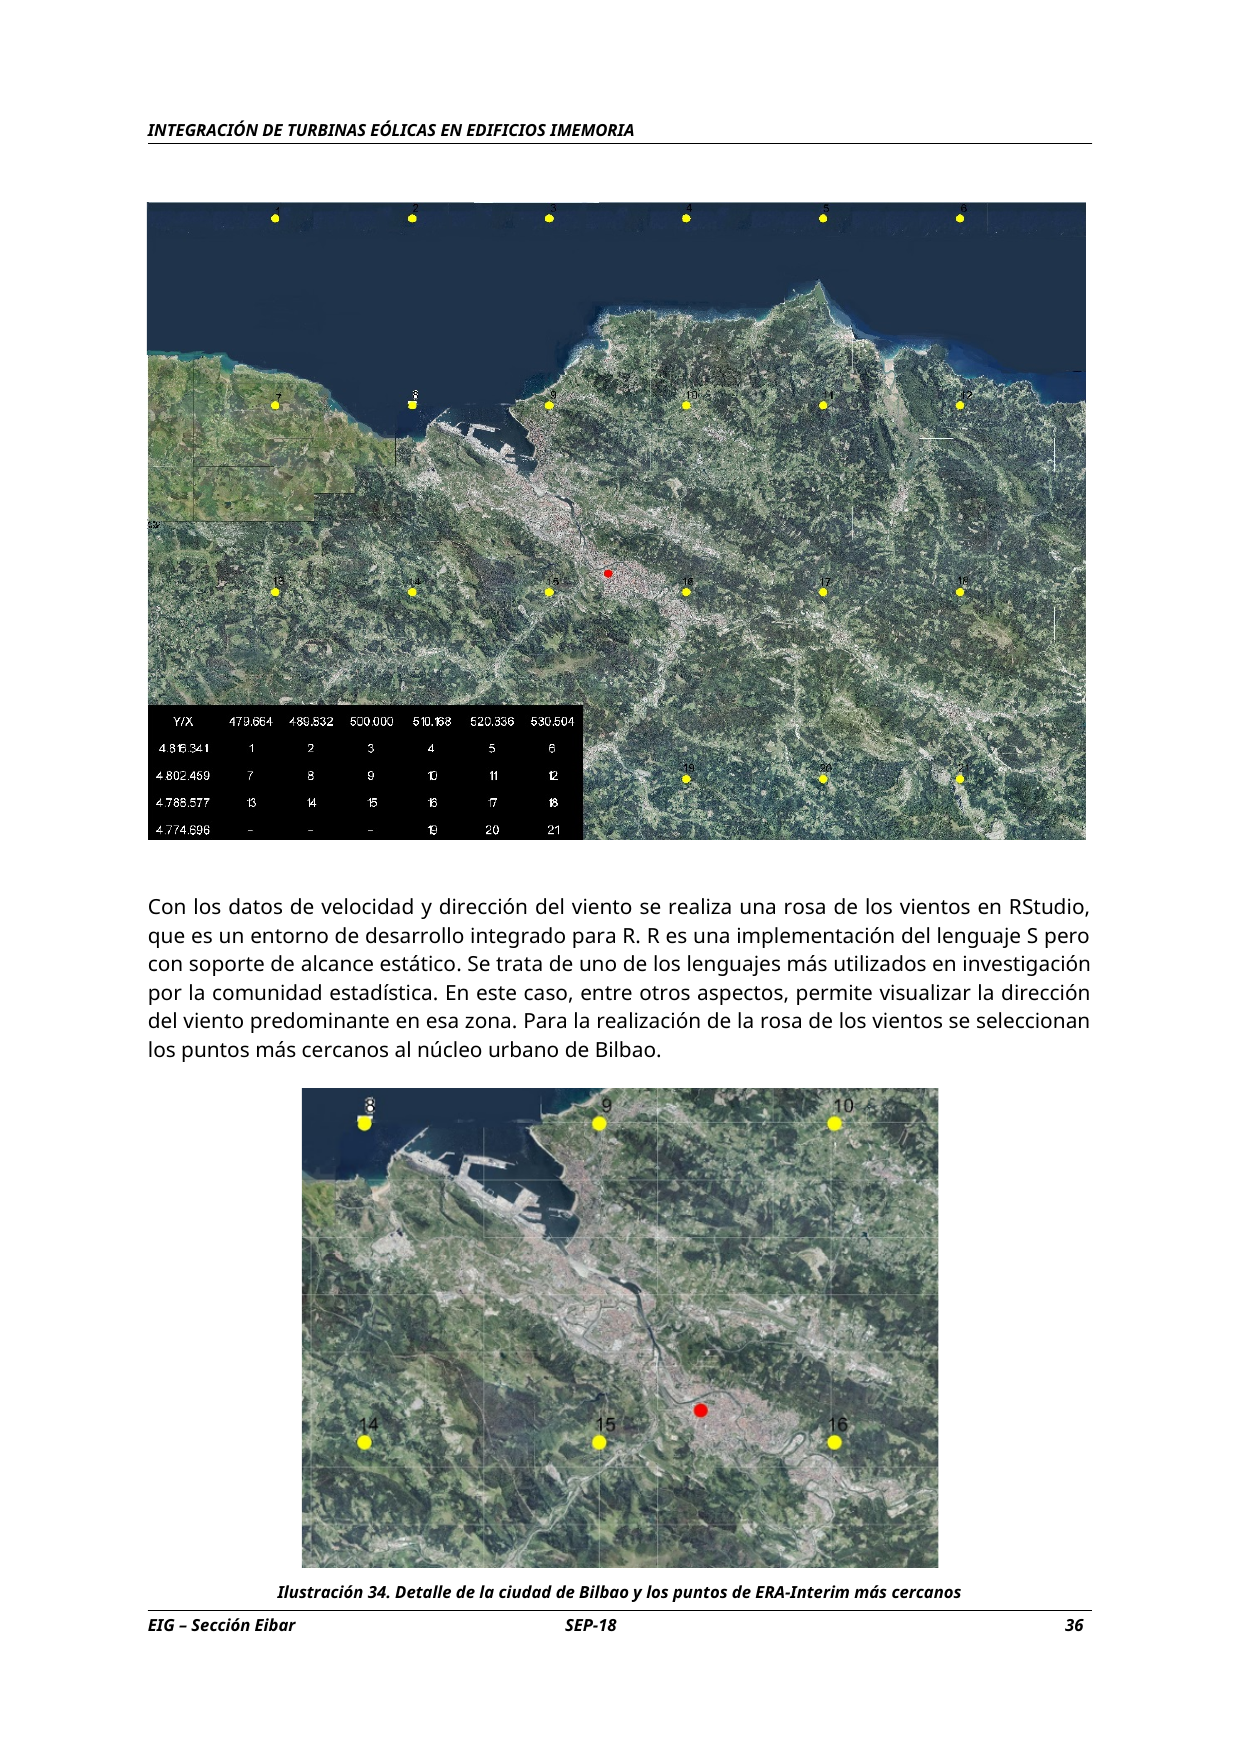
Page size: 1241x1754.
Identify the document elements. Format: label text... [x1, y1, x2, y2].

picture [301, 1088, 939, 1568]
text Con los datos de velocidad y dirección del viento se realiza una rosa de los vientos en RStudio, que es un entorno de desarrollo integrado para R. R es una implementación del lenguaje S pero con soporte de alcance estático. Se trata de uno de los lenguajes más utilizados en investigación por la comunidad estadística. En este caso, entre otros aspectos, permite visualizar la dirección del viento predominante en esa zona. Para la realización de la rosa de los vientos se seleccionan los puntos más cercanos al núcleo urbano de Bilbao. [148, 892, 1092, 1063]
picture [146, 202, 1086, 840]
